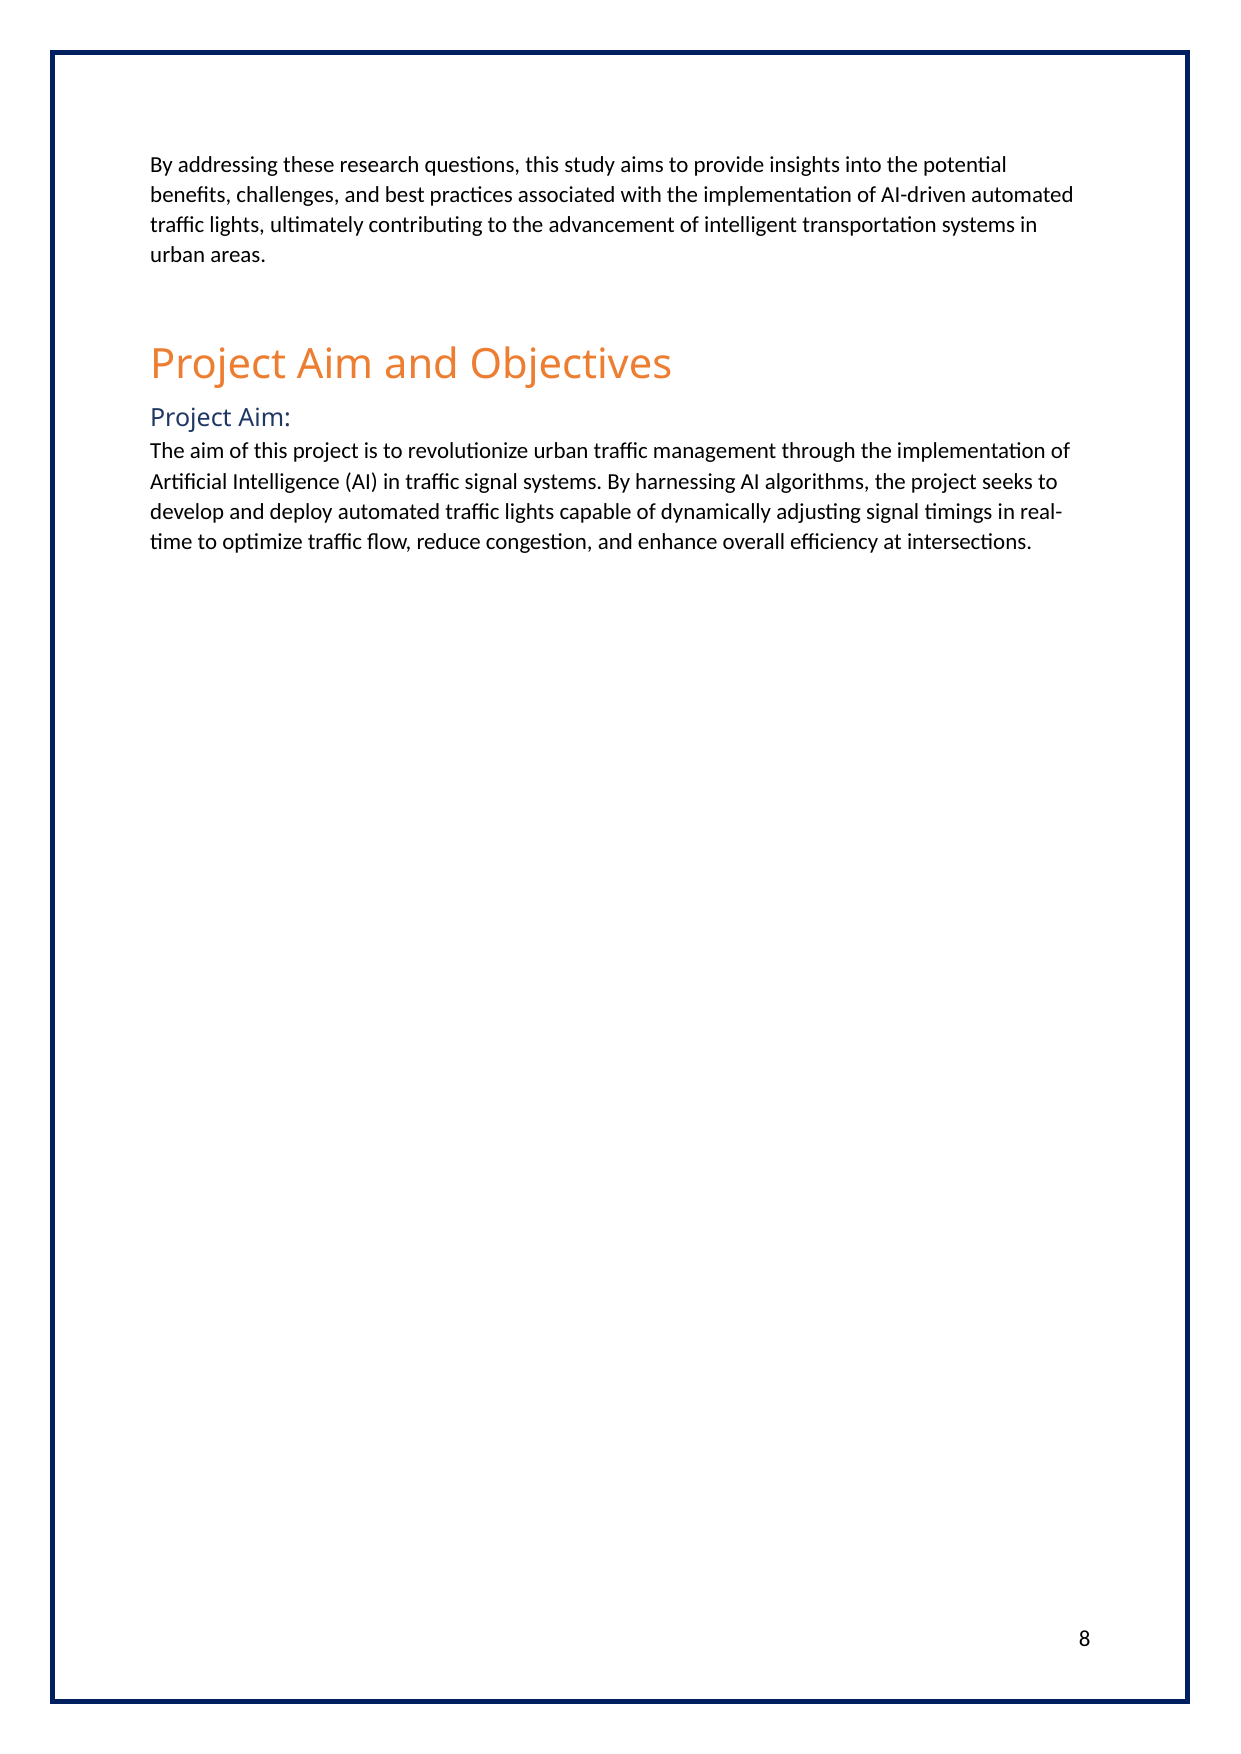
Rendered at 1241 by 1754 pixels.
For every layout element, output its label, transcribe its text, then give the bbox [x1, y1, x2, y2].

text The aim of this project is to revolutionize urban traffic management through the implementation of Artificial Intelligence (AI) in traffic signal systems. By harnessing AI algorithms, the project seeks to develop and deploy automated traffic lights capable of dynamically adjusting signal timings in real-time to optimize traffic flow, reduce congestion, and enhance overall efficiency at intersections. [150, 437, 1090, 555]
text By addressing these research questions, this study aims to provide insights into the potential benefits, challenges, and best practices associated with the implementation of AI-driven automated traffic lights, ultimately contributing to the advancement of intelligent transportation systems in urban areas. [150, 150, 1090, 269]
subtitle Project Aim: [150, 400, 1090, 434]
subtitle Project Aim and Objectives [150, 334, 1090, 391]
